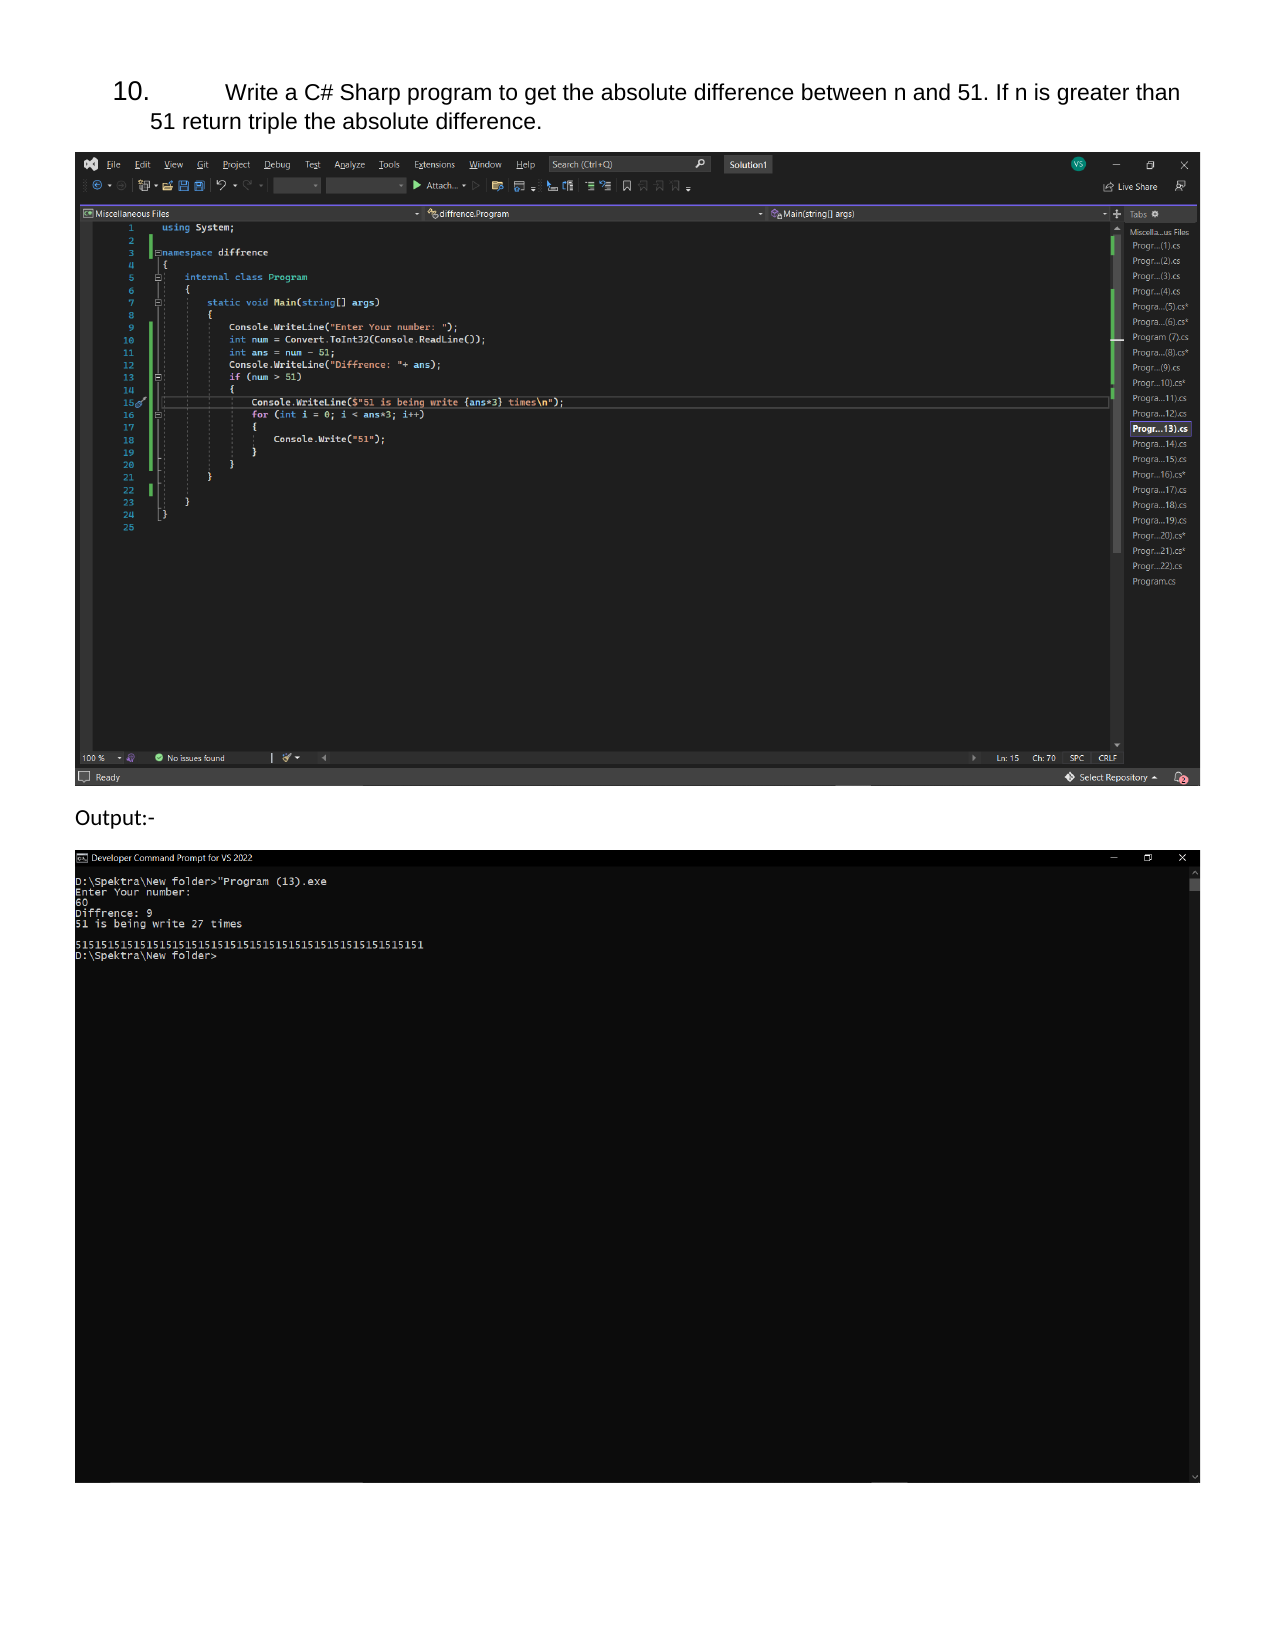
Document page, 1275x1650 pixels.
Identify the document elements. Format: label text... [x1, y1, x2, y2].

picture [75, 152, 1200, 786]
picture [75, 850, 1200, 1483]
list Write a C# Sharp program to get the absolute difference between n and 51. If n is greater than 51 return triple the absolute difference. [112, 75, 1200, 134]
text Output:- [75, 803, 1200, 832]
